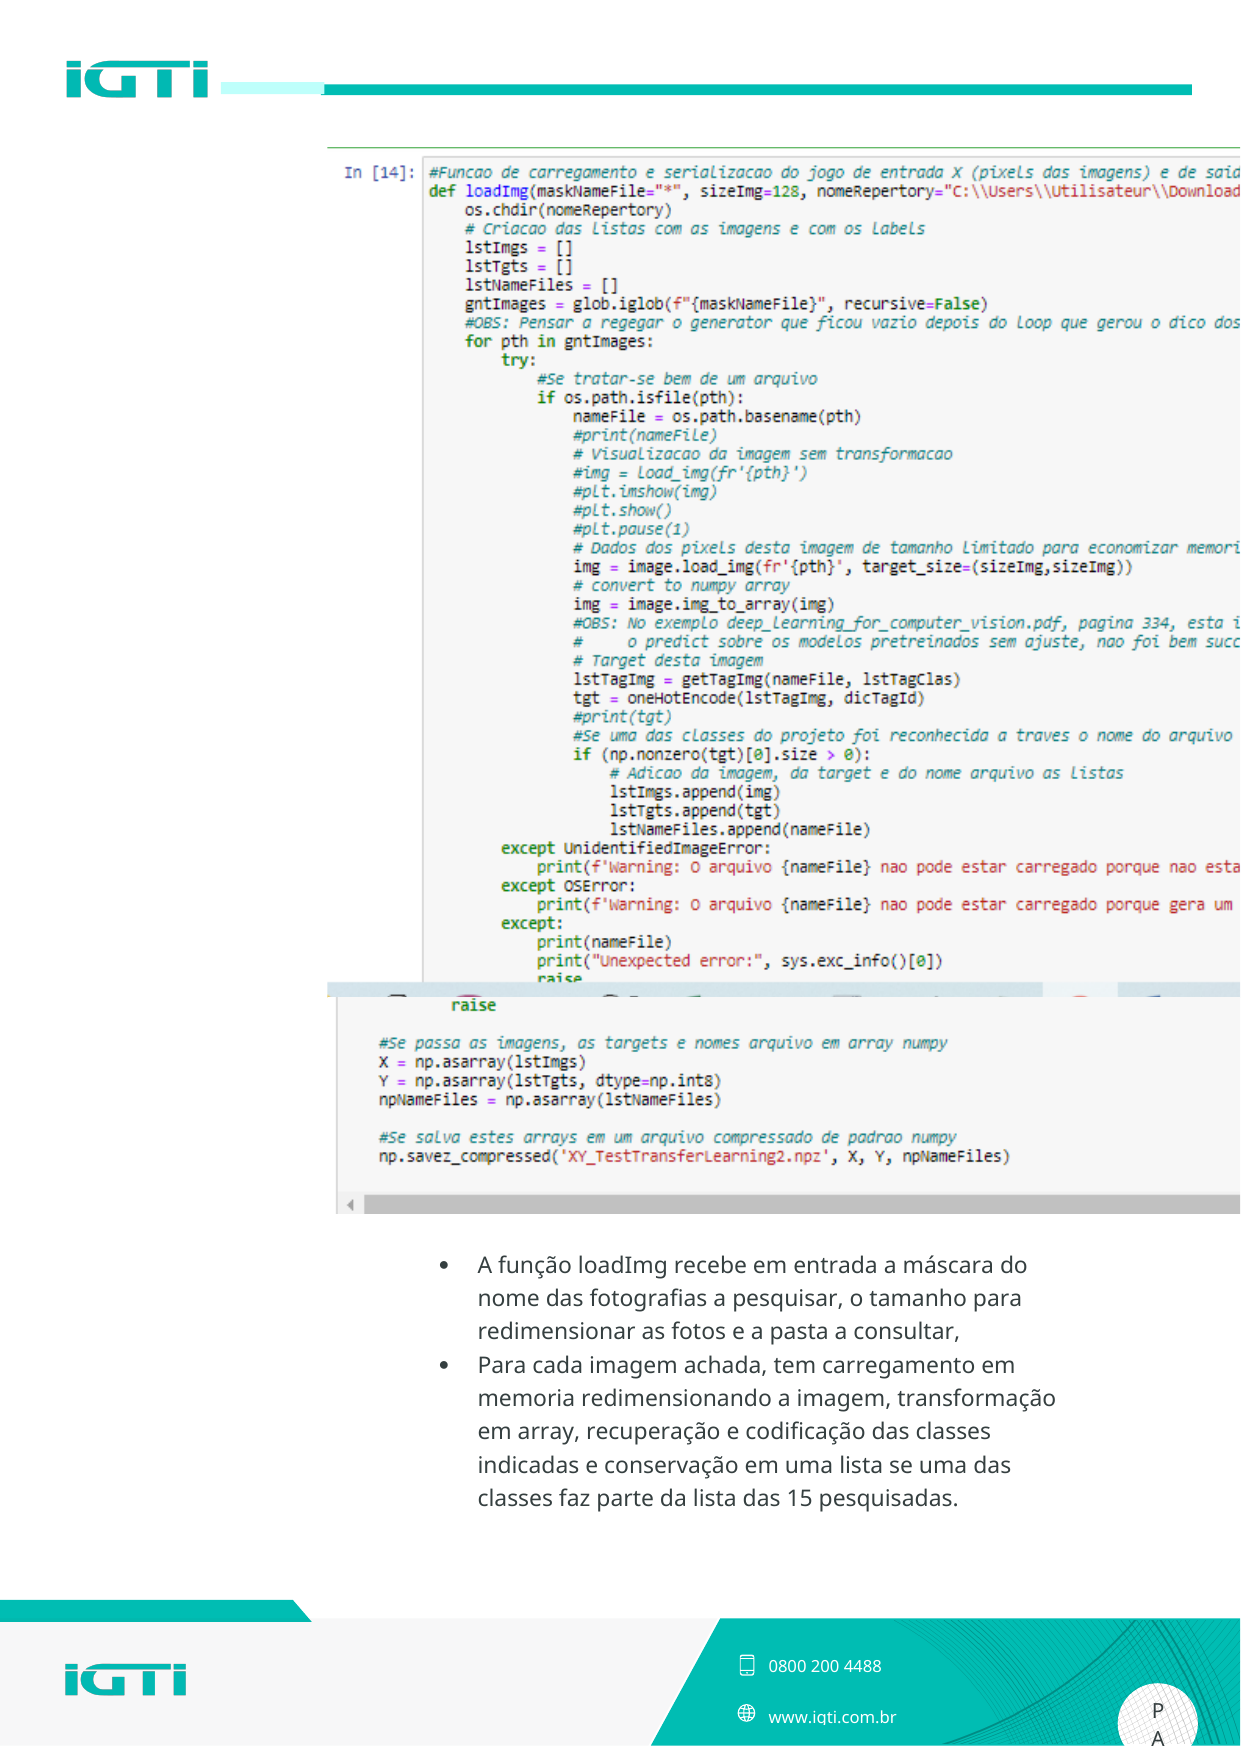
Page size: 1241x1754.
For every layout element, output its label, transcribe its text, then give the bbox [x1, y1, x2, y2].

list A função loadImg recebe em entrada a máscara do nome das fotografias a pesquisar, o tamanho para redimensionar as fotos e a pasta a consultar, [440, 1247, 1063, 1347]
picture [58, 54, 216, 104]
list Para cada imagem achada, tem carregamento em memoria redimensionando a imagem, transformação em array, recuperação e codificação das classes indicadas e conservação em uma lista se uma das classes faz parte da lista das 15 pesquisadas. [440, 1347, 1063, 1513]
picture [890, 1620, 1241, 1744]
picture [327, 147, 1241, 1214]
picture [58, 1658, 193, 1701]
